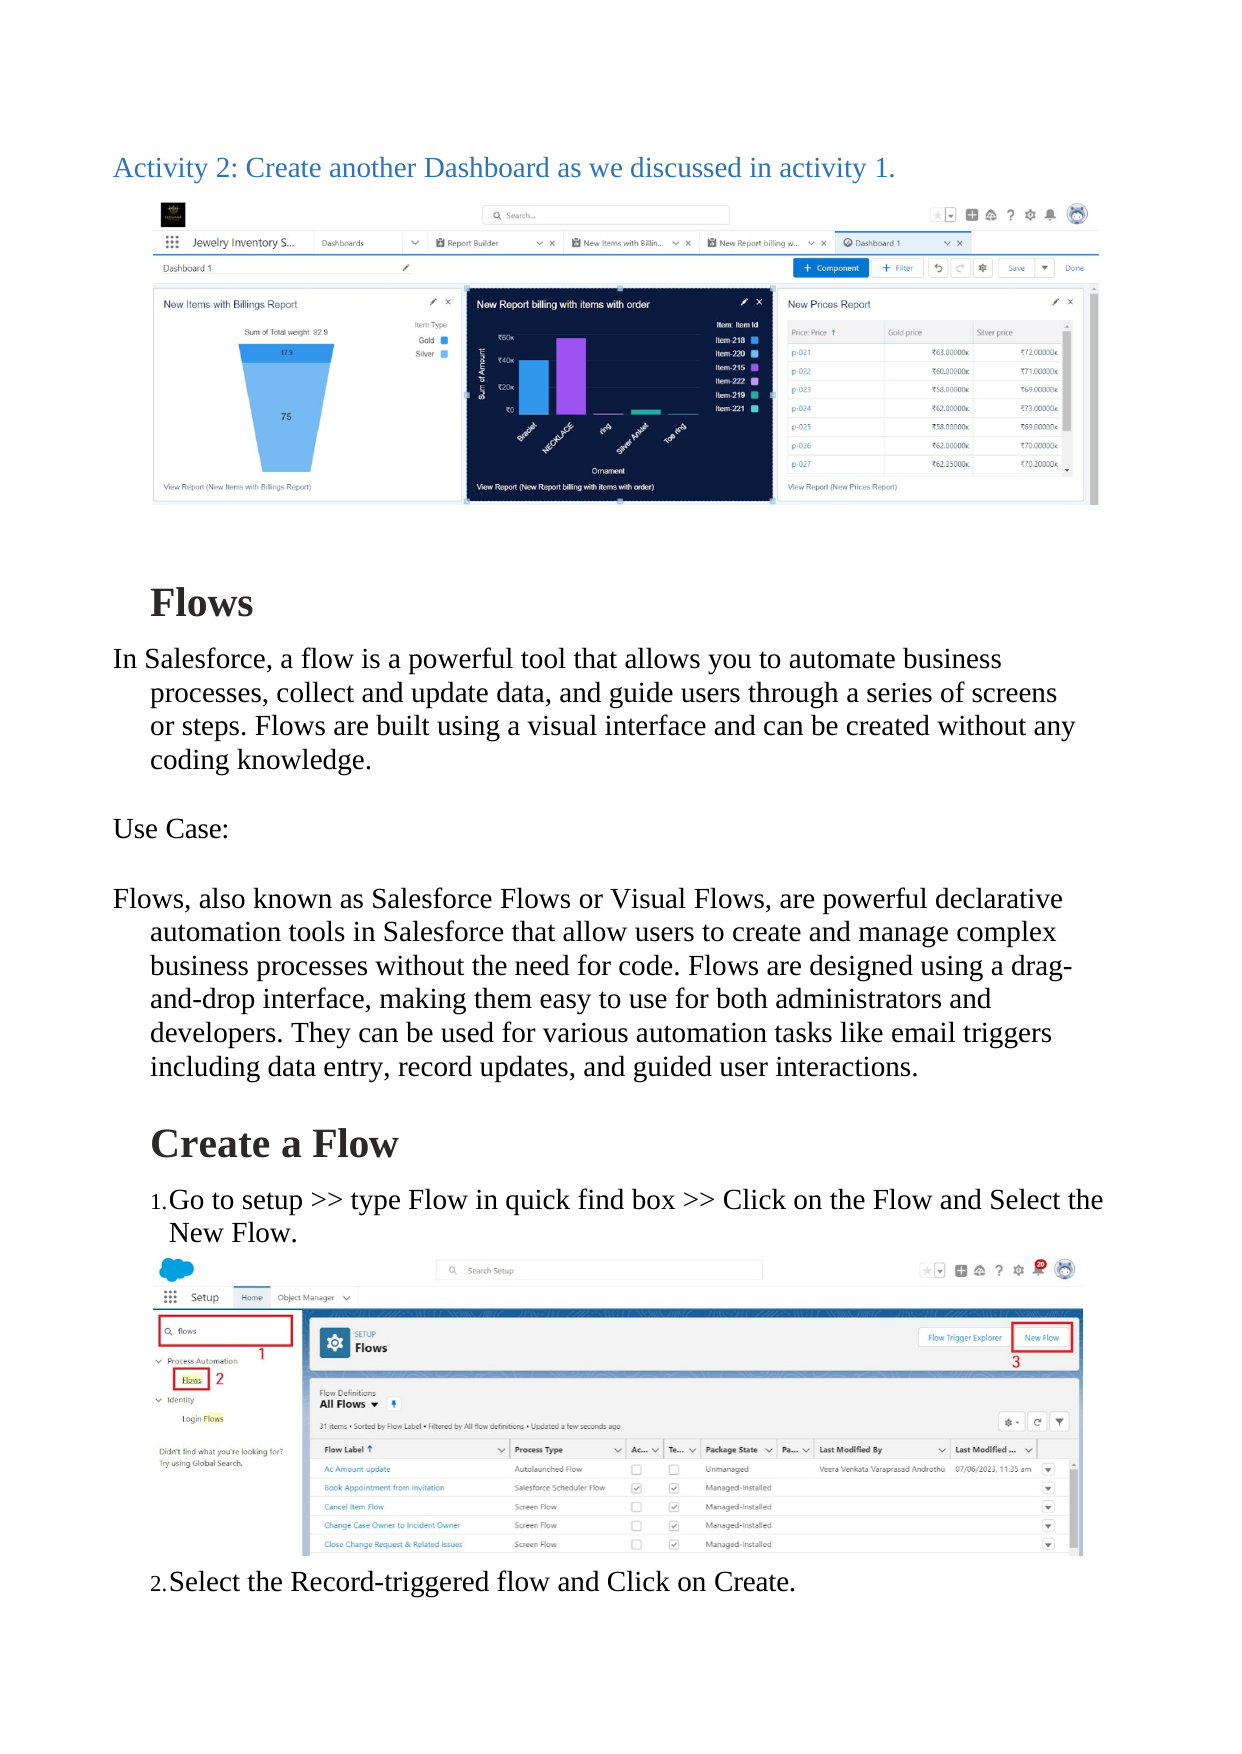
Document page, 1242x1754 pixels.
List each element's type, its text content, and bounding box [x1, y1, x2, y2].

list Select the Record-triggered flow and Click on Create. [150, 1264, 1138, 1597]
list Go to setup >> type Flow in quick find box >> Click on the Flow and Select the New Flow. [150, 1182, 1138, 1249]
picture [153, 201, 1099, 505]
text Flows, also known as Salesforce Flows or Visual Flows, are powerful declarative automation tools in Salesforce that allow users to create and manage complex business processes without the need for code. Flows are designed using a drag-and-drop interface, making them easy to use for both administrators and developers. They can be used for various automation tasks like email triggers including data entry, record updates, and guided user interactions. [113, 881, 1087, 1082]
text In Salesforce, a flow is a powerful tool that allows you to automate business processes, collect and update data, and guide users through a series of screens or steps. Flows are built using a visual interface and can be created without any coding knowledge. [113, 641, 1083, 775]
picture [153, 1255, 1083, 1264]
text Activity 2: Create another Dashboard as we discussed in activity 1. [113, 150, 1138, 183]
text Use Case: [113, 811, 1138, 845]
subtitle Create a Flow [150, 1118, 1138, 1166]
subtitle Flows [150, 578, 1138, 626]
